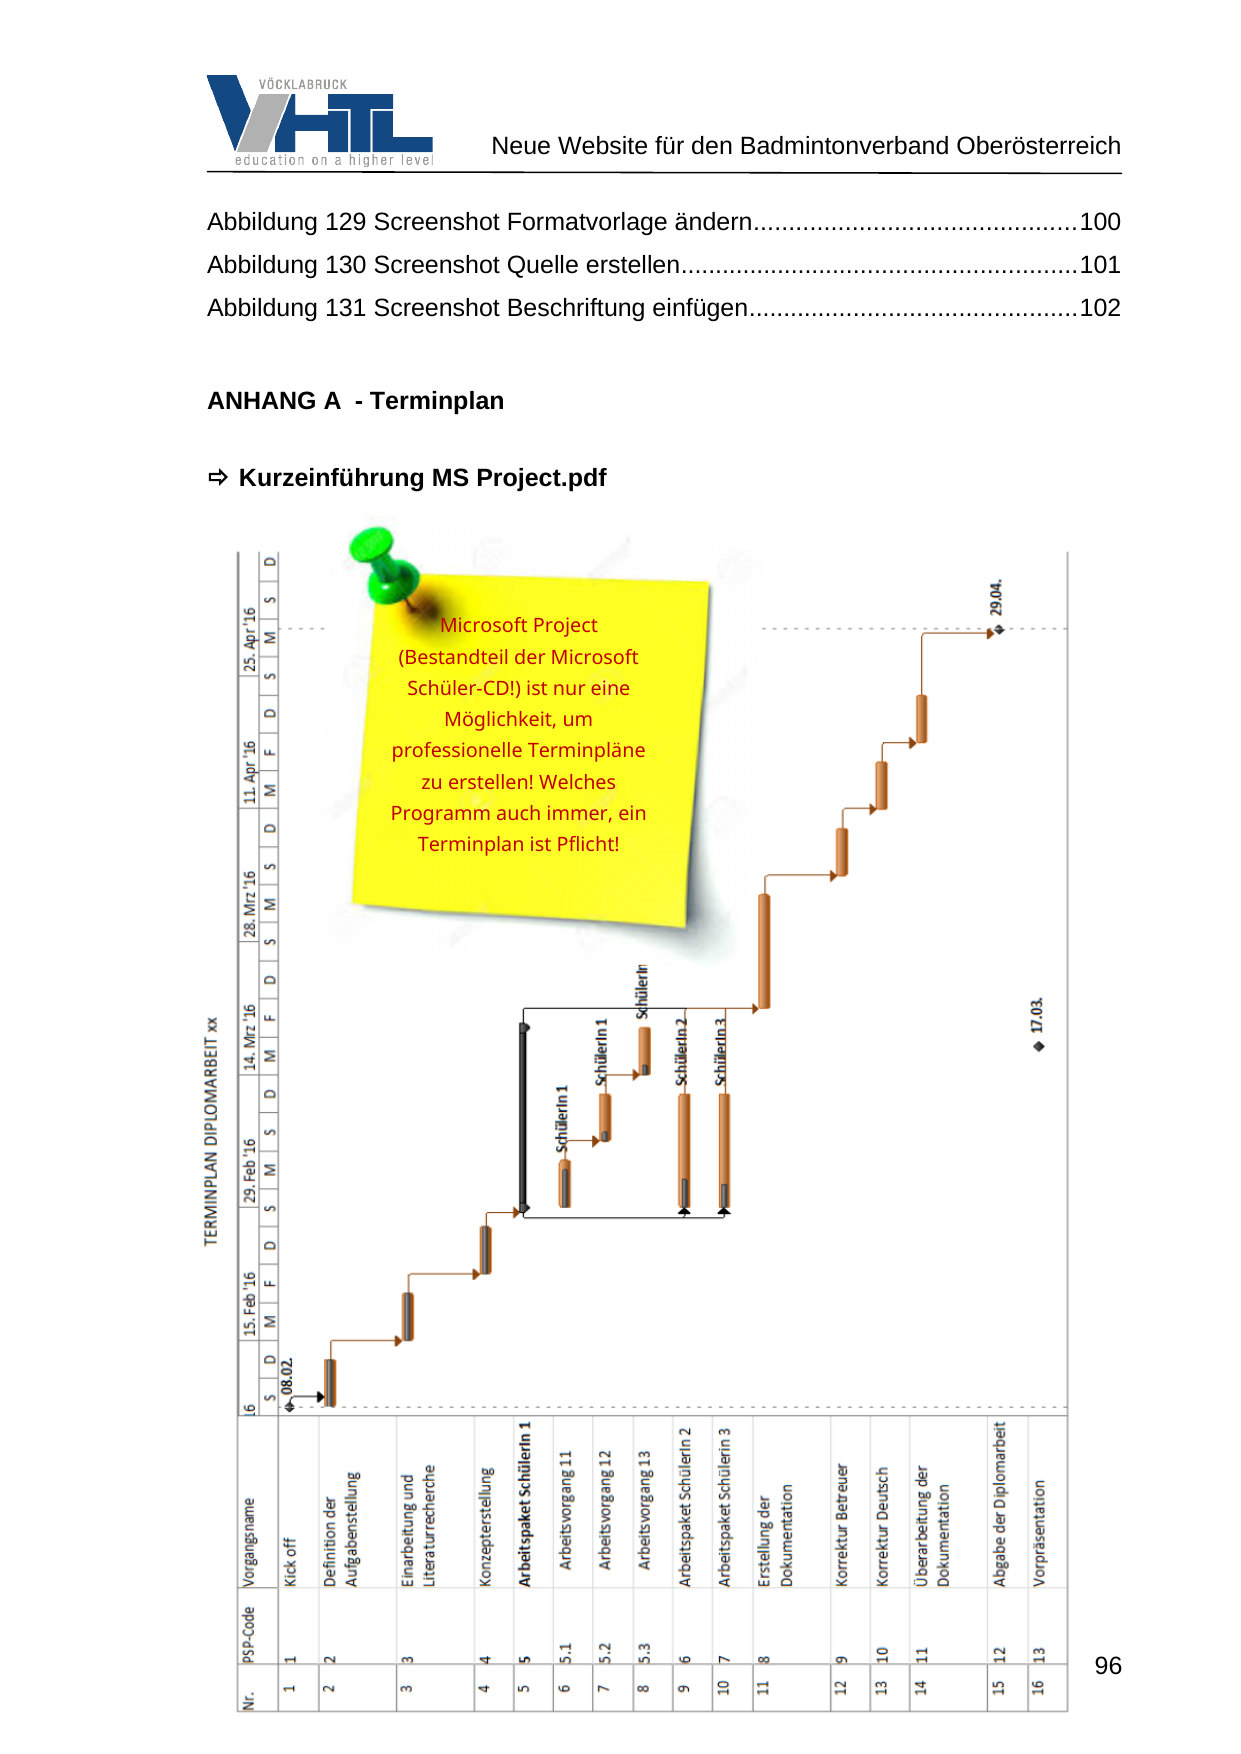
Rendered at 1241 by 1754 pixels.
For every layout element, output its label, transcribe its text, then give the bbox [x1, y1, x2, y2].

subtitle - Terminplan [207, 386, 1122, 415]
picture [192, 513, 1084, 1721]
text Abbildung 130 Screenshot Quelle erstellen 101 [207, 250, 1122, 279]
text Abbildung 129 Screenshot Formatvorlage ändern 100 [207, 207, 1122, 236]
picture [206, 75, 433, 167]
text Abbildung 131 Screenshot Beschriftung einfügen 102 [207, 293, 1122, 322]
text Kurzeinführung MS Project.pdf [207, 463, 1122, 491]
